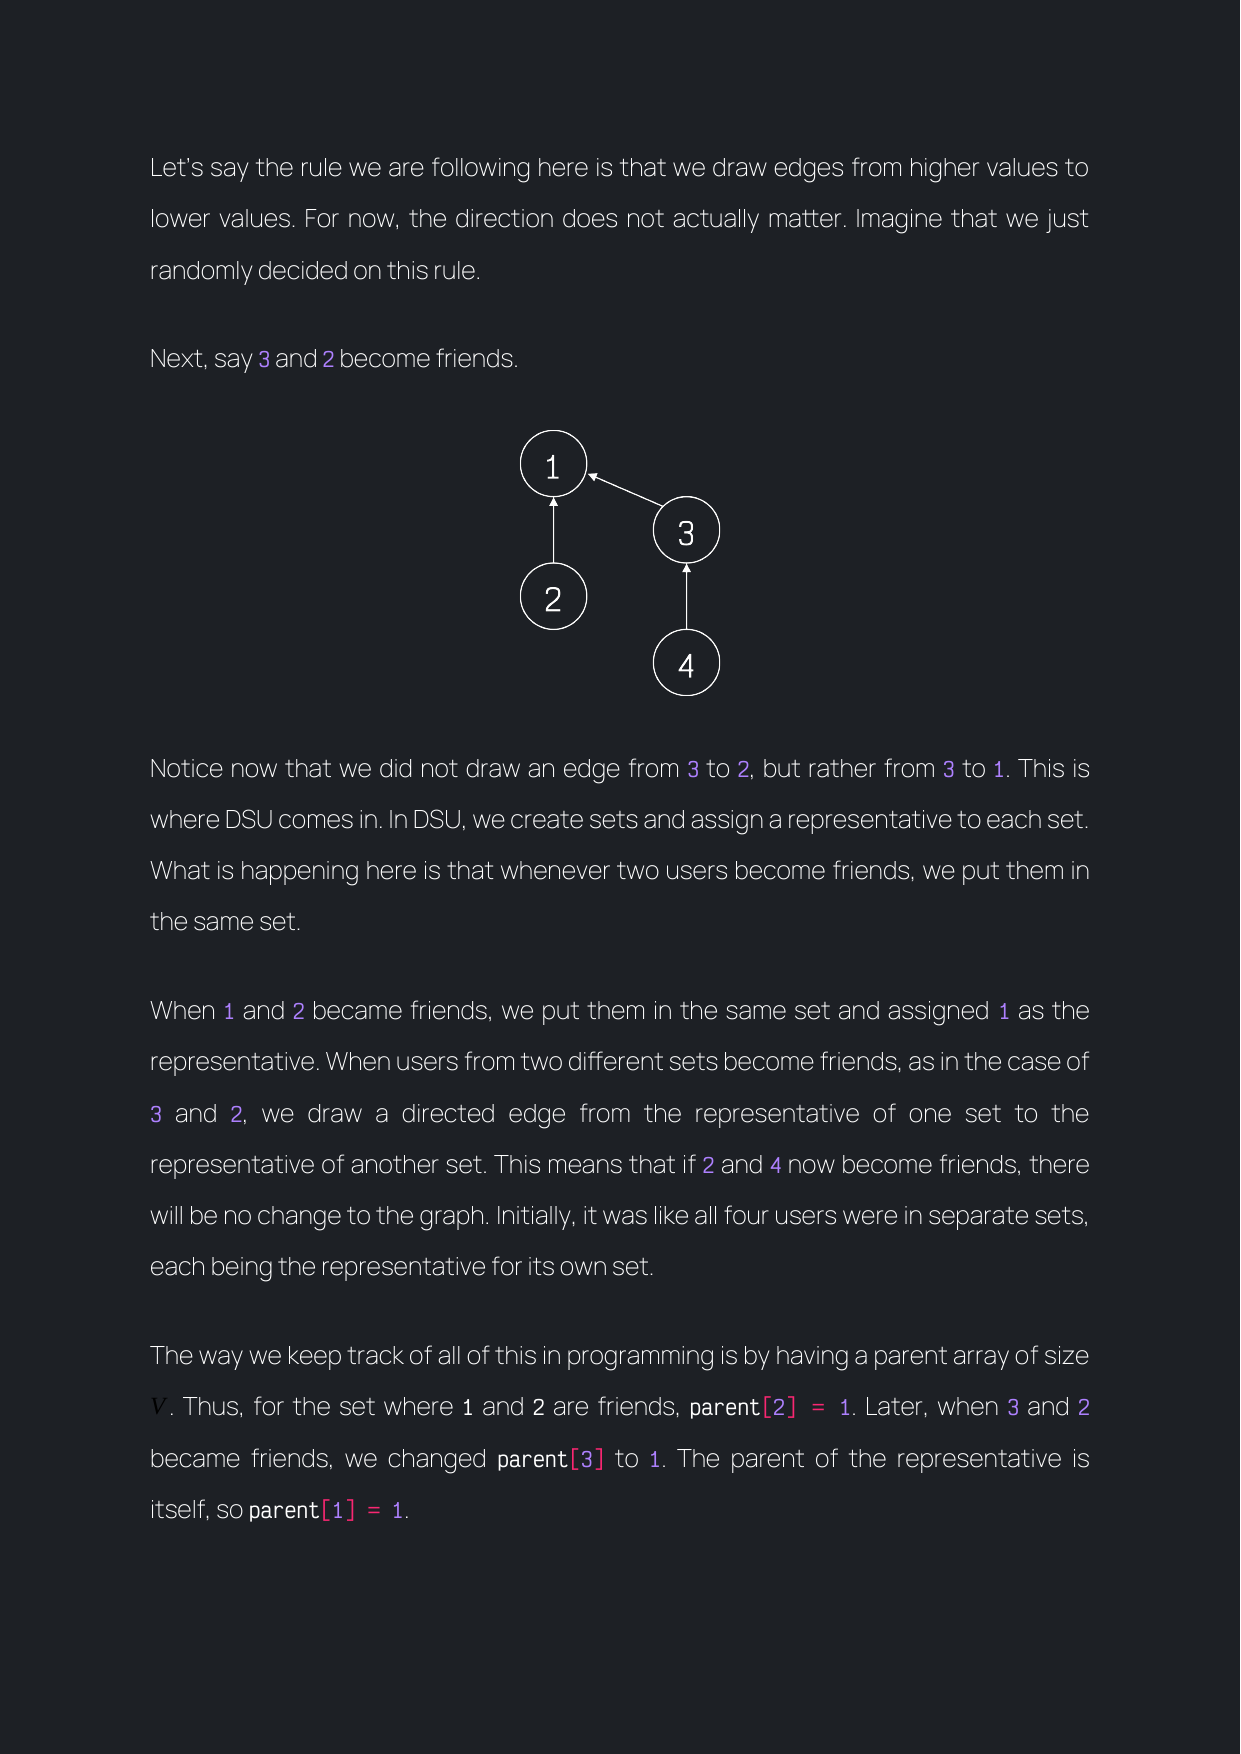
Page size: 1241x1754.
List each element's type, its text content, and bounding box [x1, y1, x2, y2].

text When 1 and 2 became friends, we put them in the same set and assigned 1 as the representative. When users from two different sets become friends, as in the case of 3 and 2, we draw a directed edge from the representative of one set to the representative of another set. This means that if 2 and 4 now become friends, there will be no change to the graph. Initially, it was like all four users were in separate sets, each being the representative for its own set. [150, 993, 1090, 1283]
text Let’s say the rule we are following here is that we draw edges from higher values to lower values. For now, the direction does not actually matter. Imagine that we just randomly decided on this rule. [150, 150, 1090, 287]
text Next, say 3 and 2 become friends. [150, 341, 1090, 375]
text The way we keep track of all of this in programming is by having a parent array of size . Thus, for the set where 1 and 2 are friends, parent[2] = 1. Later, when 3 and 2 became friends, we changed parent[3] to 1. The parent of the representative is itself, so parent[1] = 1. [150, 1338, 1090, 1526]
picture [519, 430, 721, 696]
text Notice now that we did not draw an edge from 3 to 2, but rather from 3 to 1. This is where DSU comes in. In DSU, we create sets and assign a representative to each set. What is happening here is that whenever two users become friends, we put them in the same set. [150, 750, 1090, 938]
